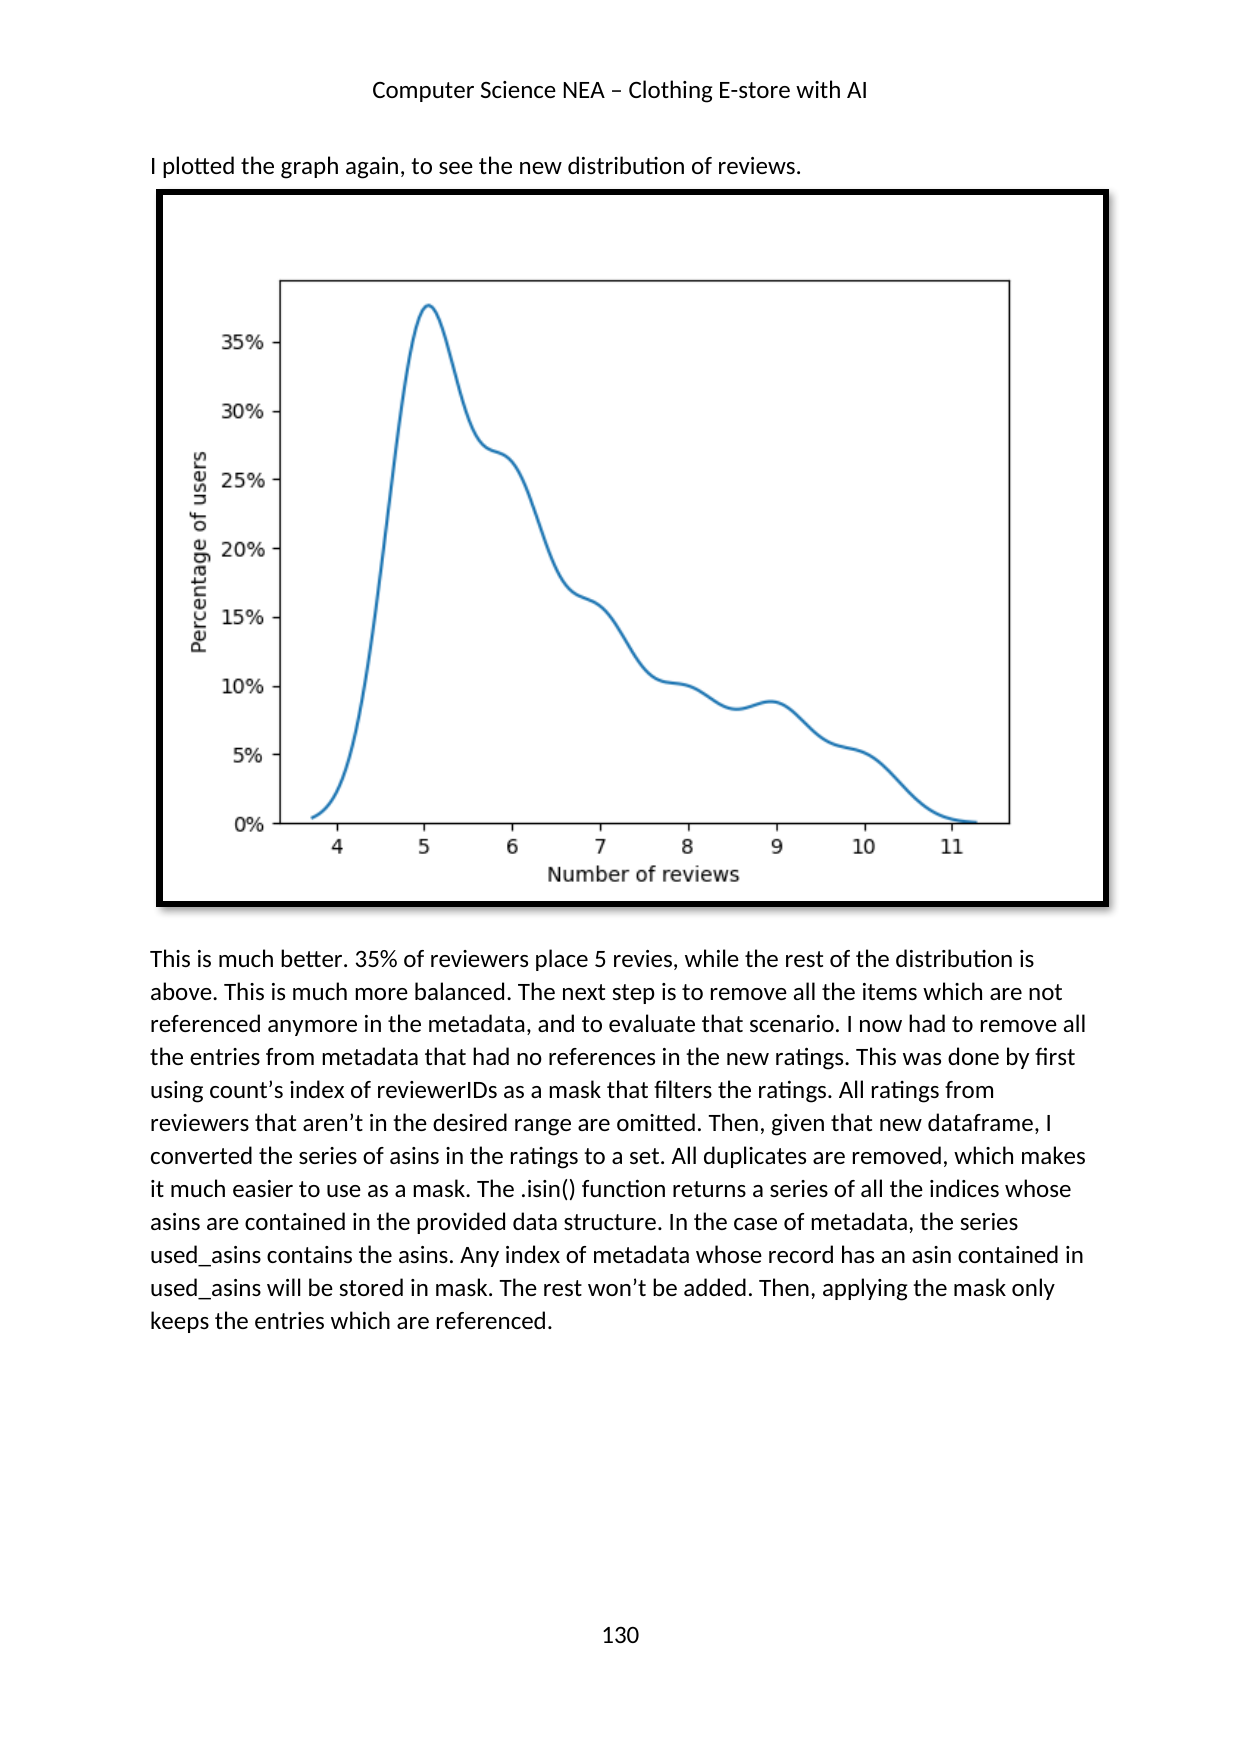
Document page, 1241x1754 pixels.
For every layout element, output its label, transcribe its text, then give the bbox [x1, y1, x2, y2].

text This is much better. 35% of reviewers place 5 revies, while the rest of the distribution is above. This is much more balanced. The next step is to remove all the items which are not referenced anymore in the metadata, and to evaluate that scenario. I now had to remove all the entries from metadata that had no references in the new ratings. This was done by first using count’s index of reviewerIDs as a mask that filters the ratings. All ratings from reviewers that aren’t in the desired range are omitted. Then, given that new dataframe, I converted the series of asins in the ratings to a set. All duplicates are removed, which makes it much easier to use as a mask. The .isin() function returns a series of all the indices whose asins are contained in the provided data structure. In the case of metadata, the series used_asins contains the asins. Any index of metadata whose record has an asin contained in used_asins will be stored in mask. The rest won’t be added. Then, applying the mask only keeps the entries which are referenced. [150, 943, 1090, 1335]
picture [163, 195, 1103, 901]
